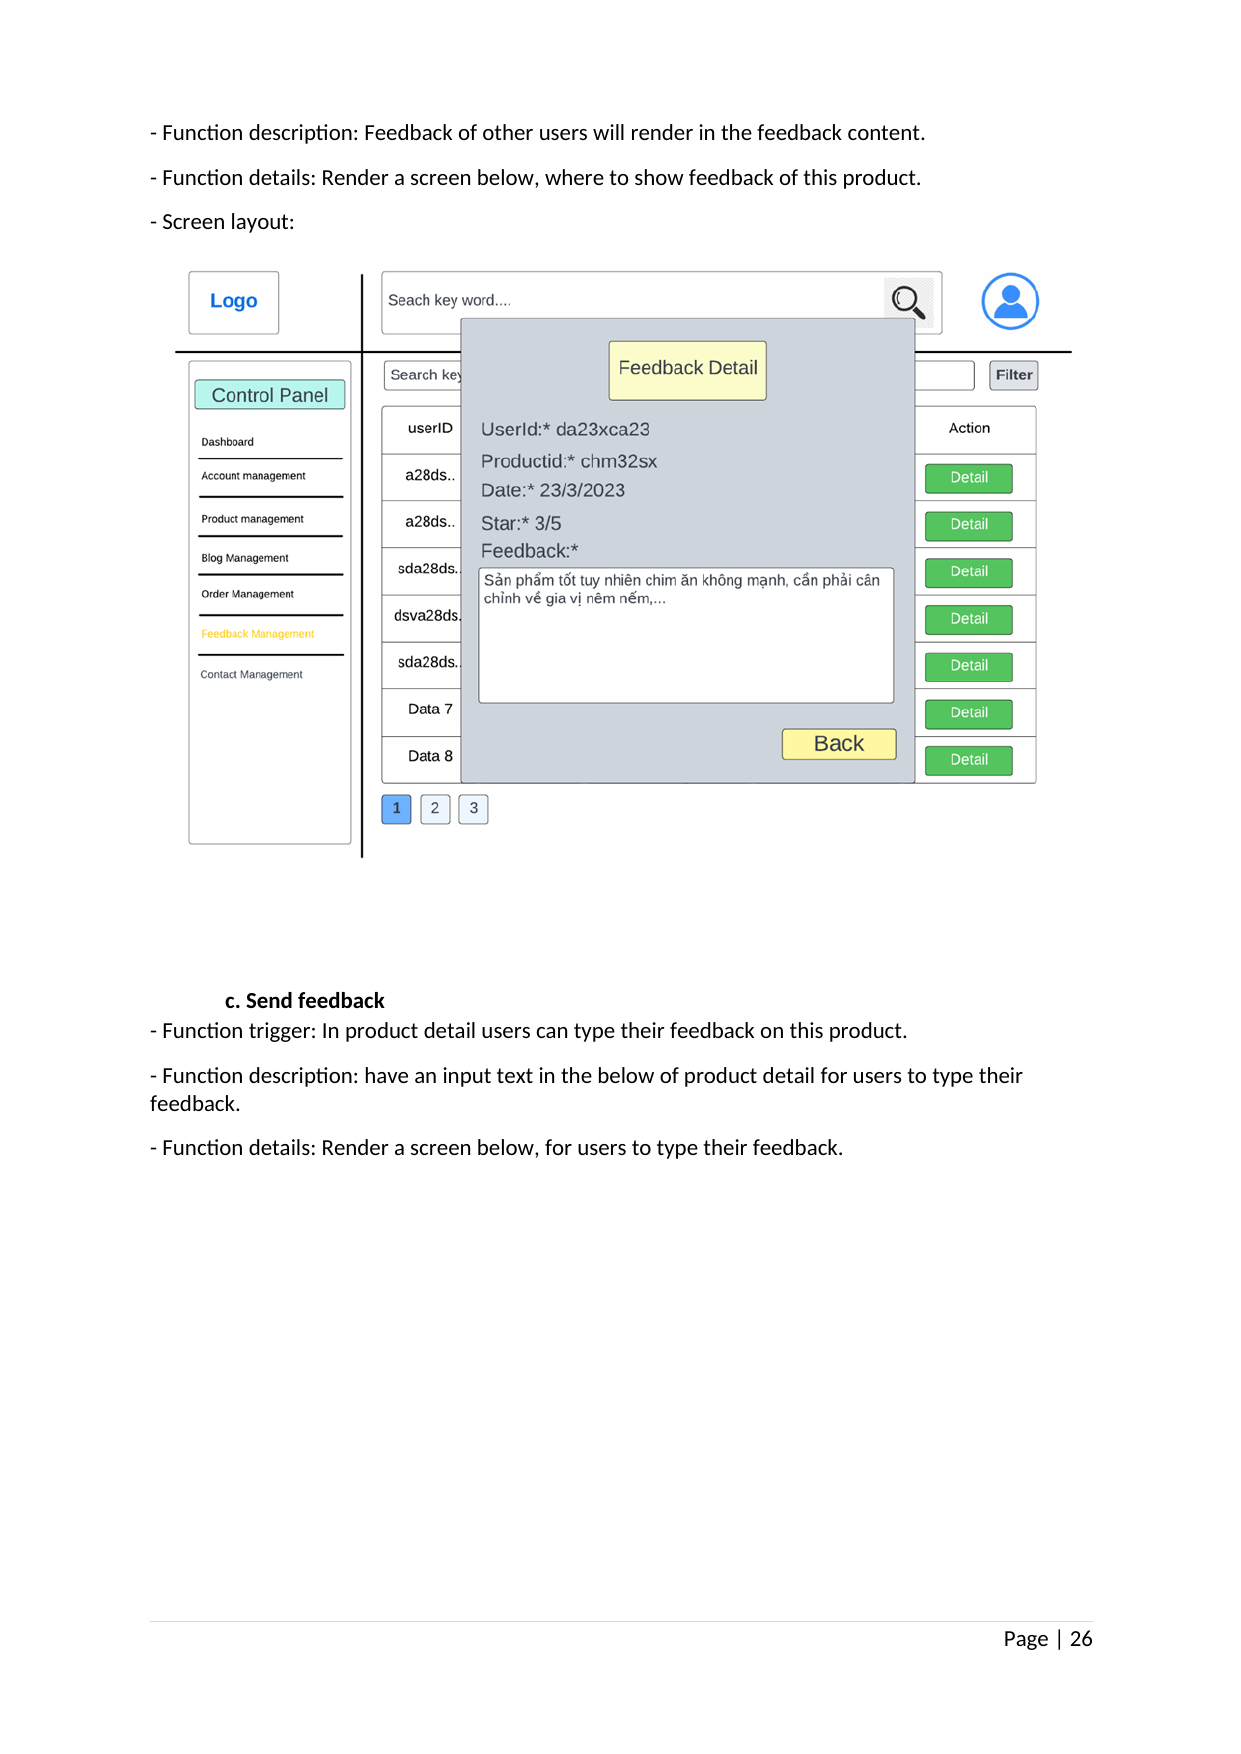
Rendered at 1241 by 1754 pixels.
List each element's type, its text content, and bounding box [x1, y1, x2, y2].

text - Function details: Render a screen below, for users to type their feedback. [150, 1133, 1093, 1162]
text - Function description: Feedback of other users will render in the feedback content. [150, 118, 1093, 146]
subtitle c. Send feedback [225, 986, 1093, 1014]
text - Function description: have an input text in the below of product detail for users to type their feedback. [150, 1061, 1093, 1117]
picture [150, 235, 1091, 877]
text - Function details: Render a screen below, where to show feedback of this product. [150, 163, 1093, 191]
text - Function trigger: In product detail users can type their feedback on this product. [150, 1016, 1093, 1044]
